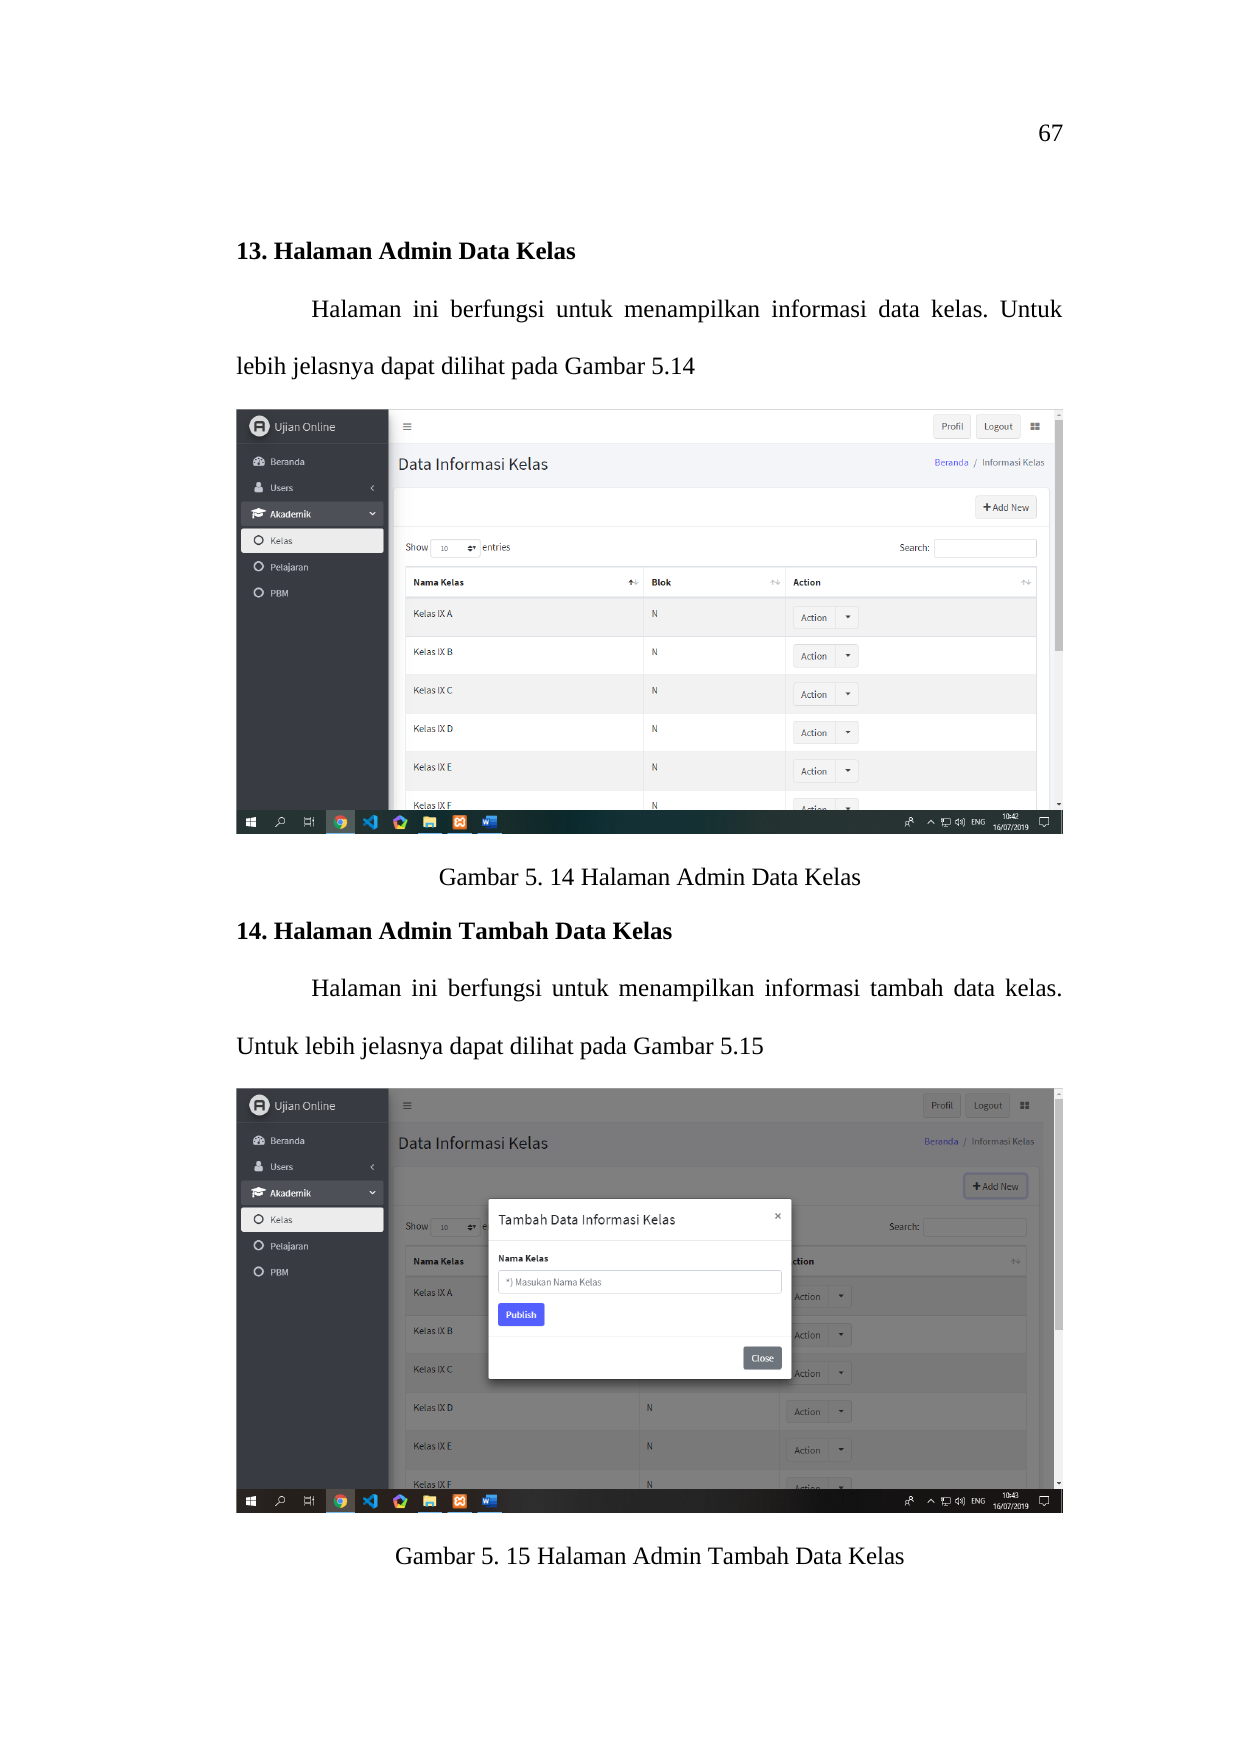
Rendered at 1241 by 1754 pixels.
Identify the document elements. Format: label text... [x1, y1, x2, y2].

picture [236, 408, 1063, 834]
text 13. Halaman Admin Data Kelas [236, 236, 1063, 265]
text 14. Halaman Admin Tambah Data Kelas [236, 916, 1063, 944]
text Halaman ini berfungsi untuk menampilkan informasi data kelas. Untuk lebih jelasnya dapat dilihat pada Gambar 5.14 [236, 294, 1063, 380]
text Halaman ini berfungsi untuk menampilkan informasi tambah data kelas. Untuk lebih jelasnya dapat dilihat pada Gambar 5.15 [236, 973, 1063, 1059]
picture [236, 1088, 1063, 1513]
